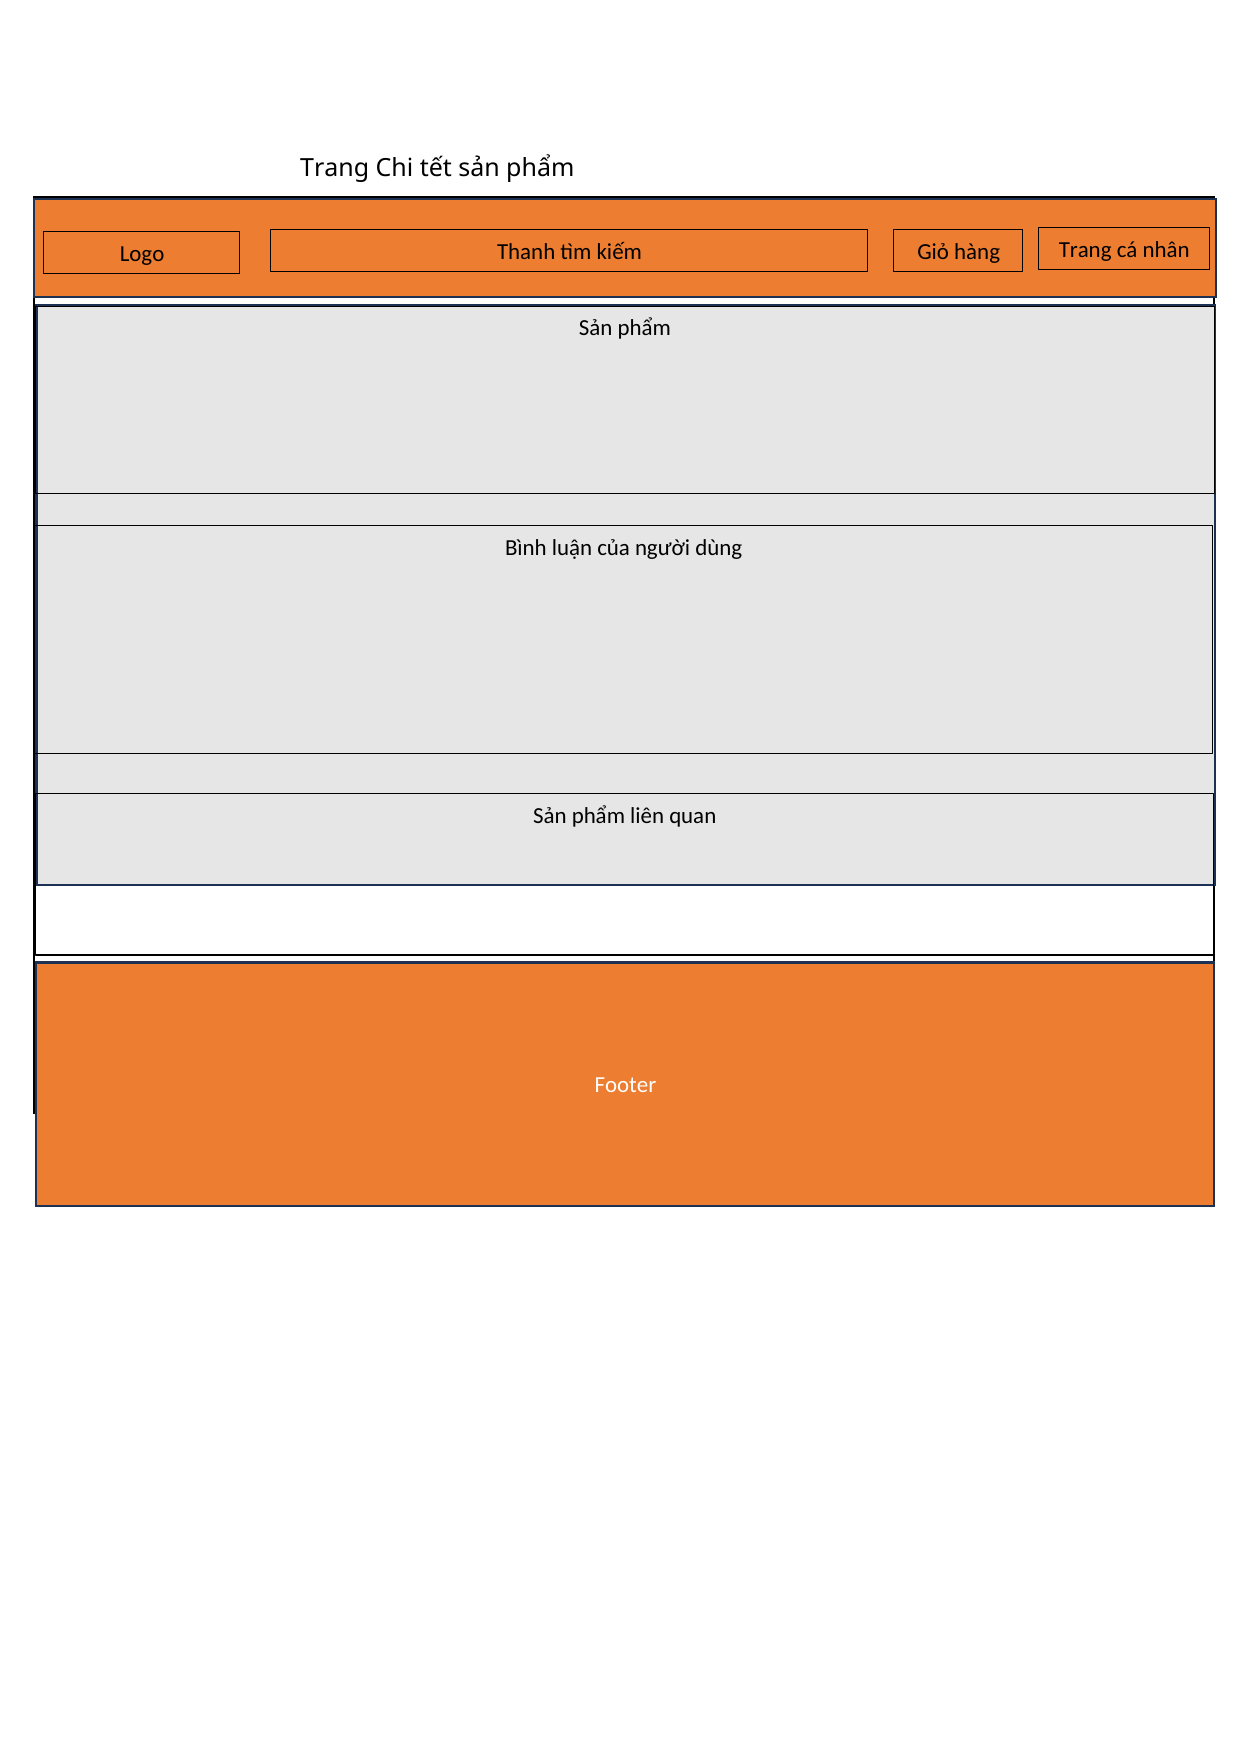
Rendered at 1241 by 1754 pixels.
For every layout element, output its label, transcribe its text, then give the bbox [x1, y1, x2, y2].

list Trang Chi tết sản phẩm [300, 150, 1090, 184]
